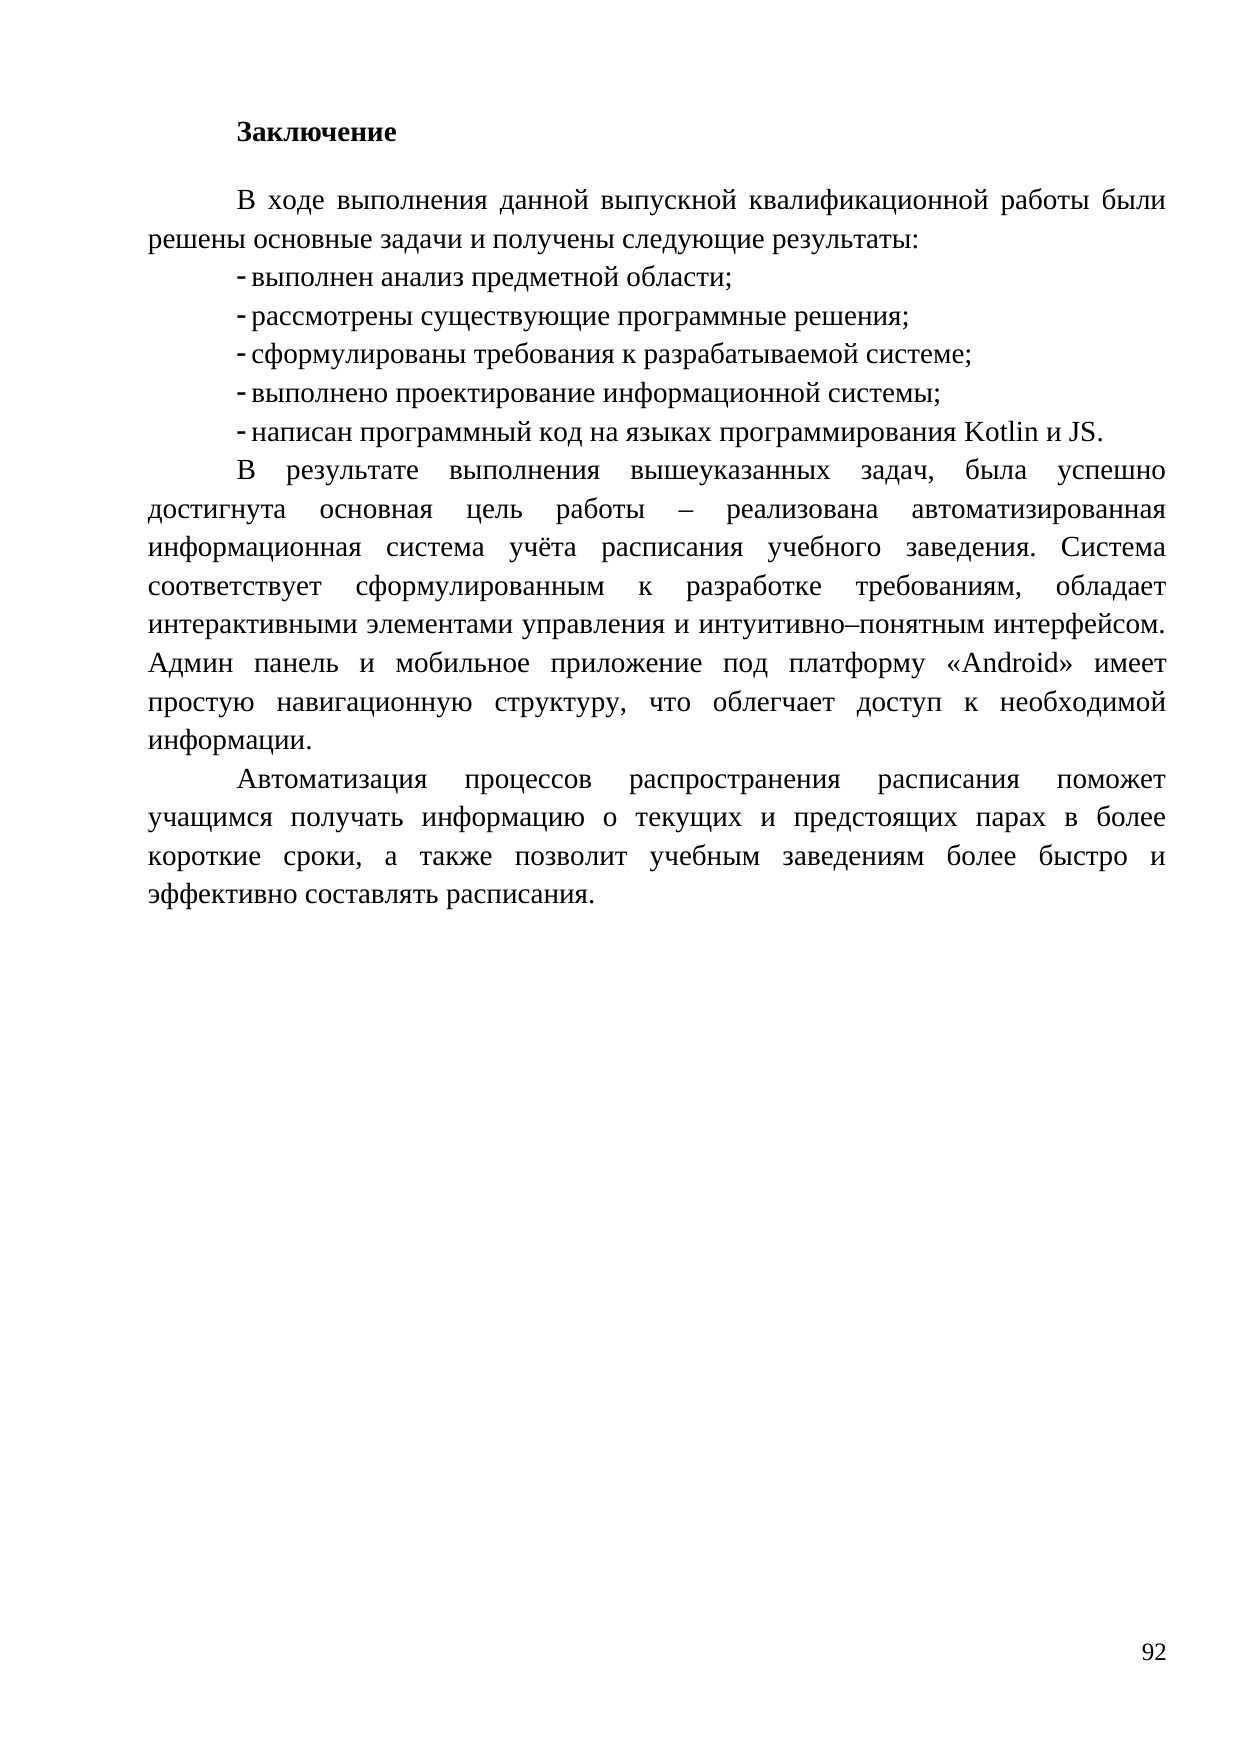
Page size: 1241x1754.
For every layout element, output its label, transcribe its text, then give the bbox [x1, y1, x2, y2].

text Автоматизация процессов распространения расписания поможет учащимся получать информацию о текущих и предстоящих парах в более короткие сроки, а также позволит учебным заведениям более быстро и эффективно составлять расписания. [148, 761, 1167, 910]
list написан программный код на языках программирования Kotlin и JS. [148, 414, 1167, 447]
subtitle Заключение [148, 114, 1167, 147]
list рассмотрены существующие программные решения; [148, 298, 1167, 332]
list выполнено проектирование информационной системы; [148, 375, 1167, 409]
list сформулированы требования к разрабатываемой системе; [148, 337, 1167, 370]
list выполнен анализ предметной области; [148, 259, 1167, 293]
text В ходе выполнения данной выпускной квалификационной работы были решены основные задачи и получены следующие результаты: [148, 182, 1167, 254]
text В результате выполнения вышеуказанных задач, была успешно достигнута основная цель работы – реализована автоматизированная информационная система учёта расписания учебного заведения. Система соответствует сформулированным к разработке требованиям, обладает интерактивными элементами управления и интуитивно–понятным интерфейсом. Админ панель и мобильное приложение под платформу «Android» имеет простую навигационную структуру, что облегчает доступ к необходимой информации. [148, 452, 1167, 756]
